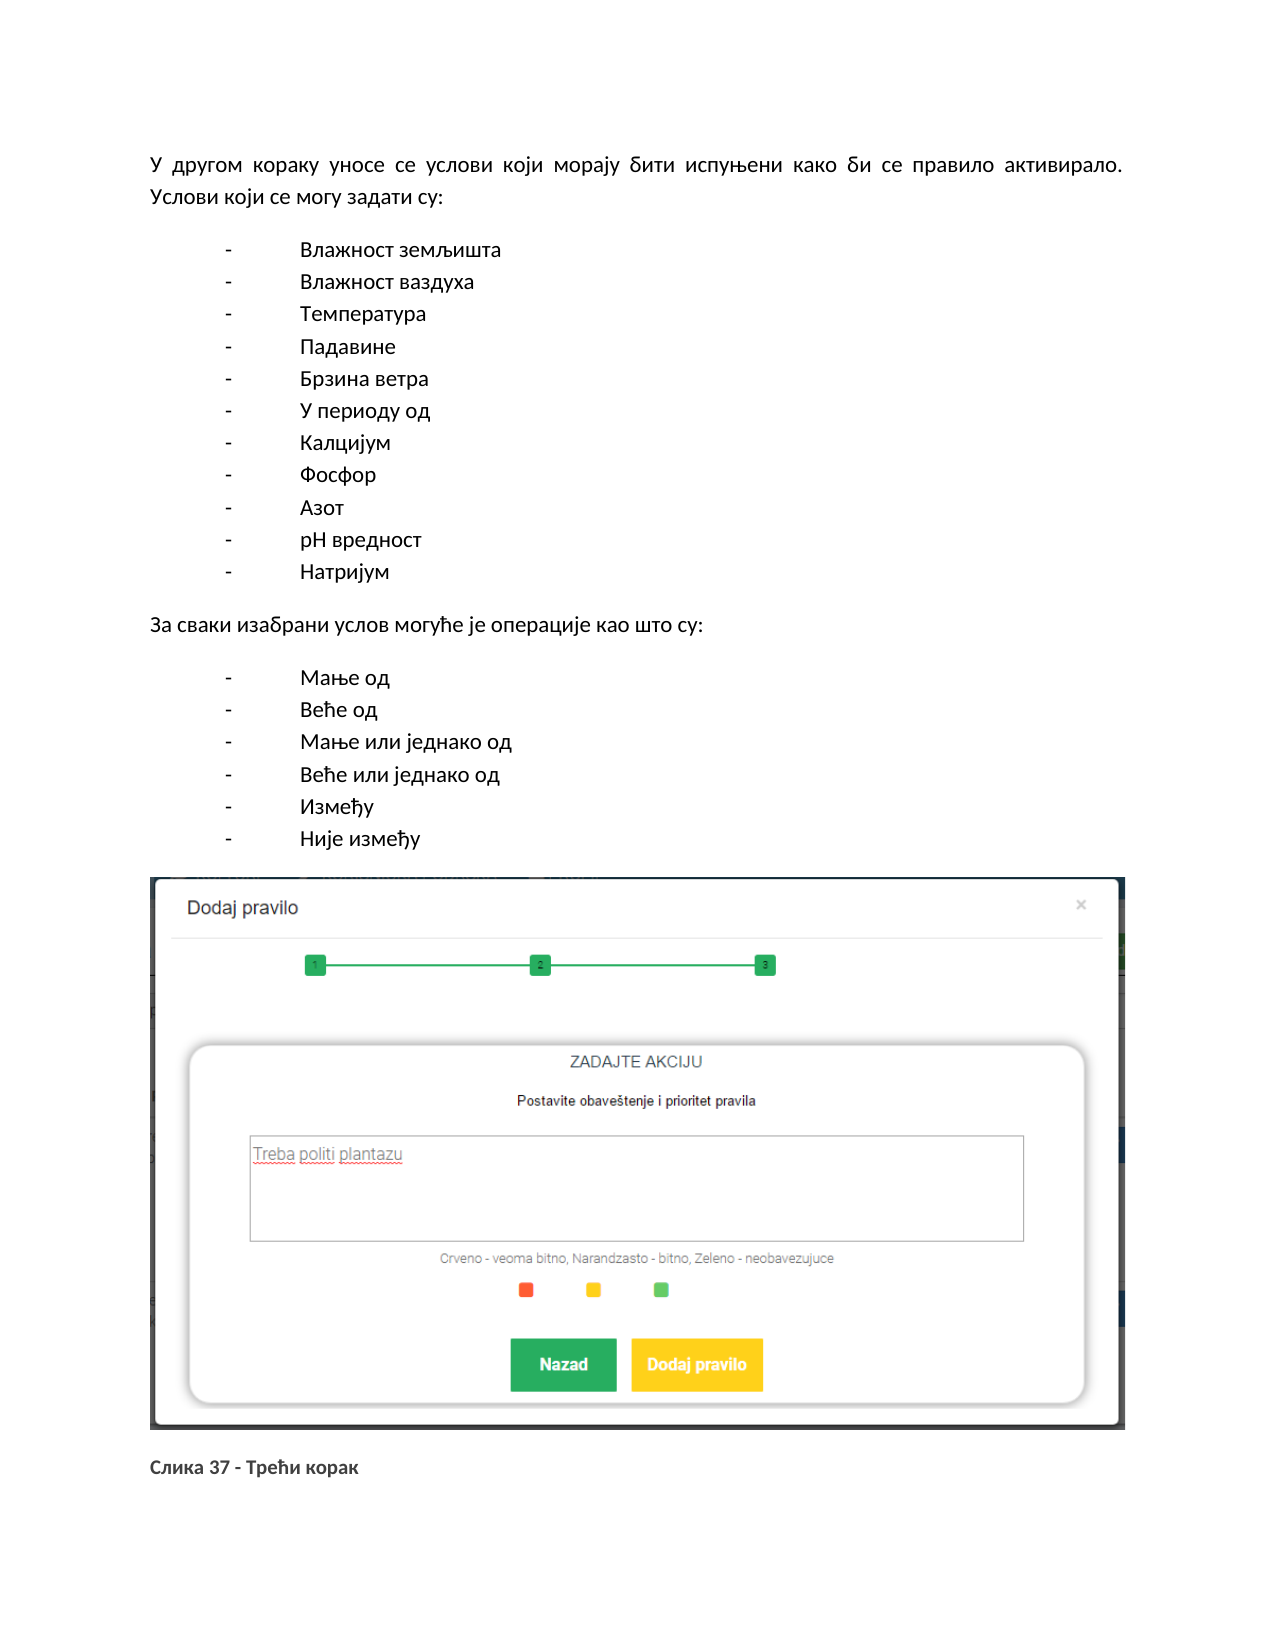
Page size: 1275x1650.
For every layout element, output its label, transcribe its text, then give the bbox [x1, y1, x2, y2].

list Калцијум [225, 428, 1125, 456]
list pH вредност [225, 525, 1125, 553]
list Влажност ваздуха [225, 267, 1125, 295]
list Влажност земљишта [225, 235, 1125, 263]
list Фосфор [225, 461, 1125, 488]
list Азот [225, 493, 1125, 521]
list У периоду од [225, 396, 1125, 424]
list Падавине [225, 332, 1125, 360]
picture [150, 877, 1125, 1430]
list Мање од [225, 663, 1125, 691]
list Температура [225, 299, 1125, 328]
text За сваки изабрани услов могуће је операције као што су: [150, 610, 1125, 638]
list Брзина ветра [225, 364, 1125, 392]
list Мање или једнако од [225, 727, 1125, 756]
list Веће или једнако од [225, 760, 1125, 788]
text У другом кораку уносе се услови који морају бити испуњени како би се правило активирало. Услови који се могу задати су: [150, 150, 1125, 210]
list Веће од [225, 695, 1125, 723]
list Није између [225, 824, 1125, 852]
list Натријум [225, 557, 1125, 585]
list Између [225, 792, 1125, 820]
